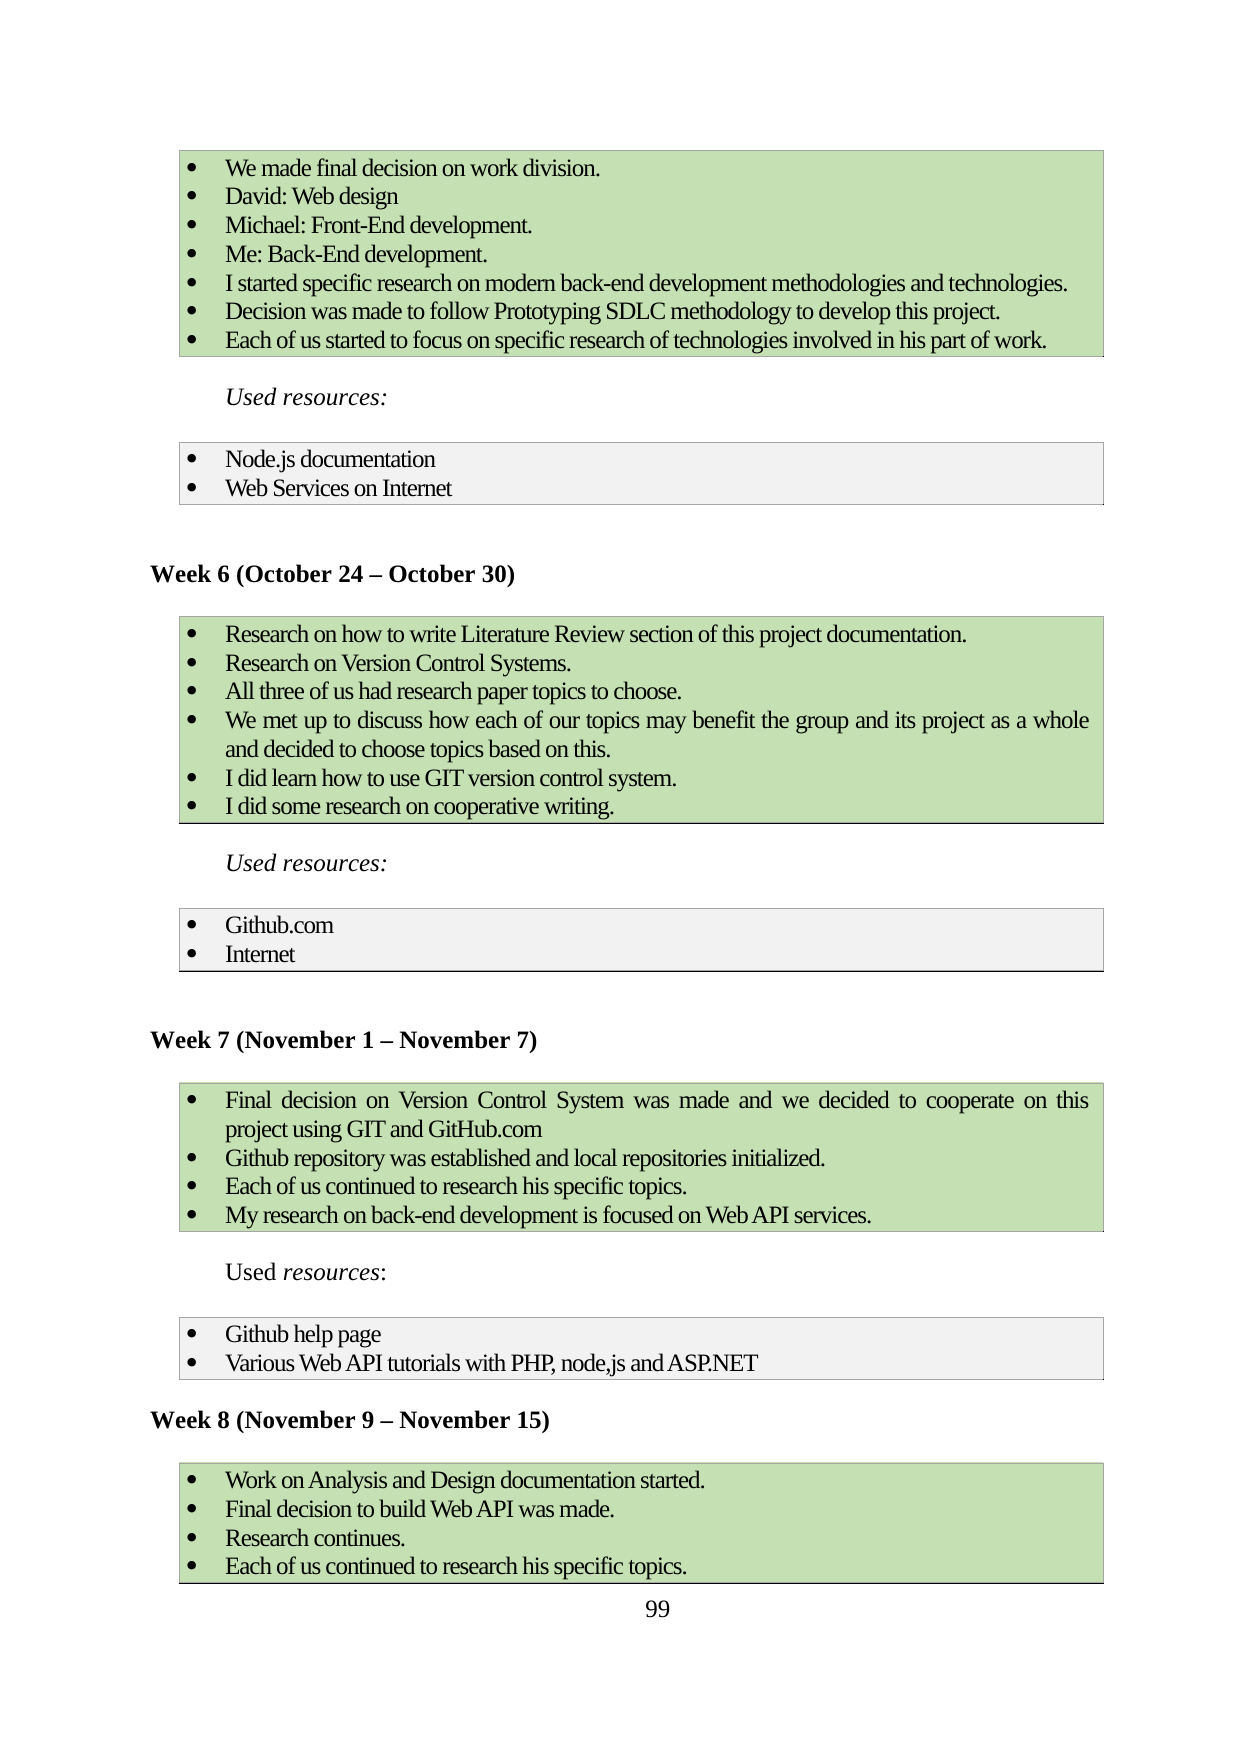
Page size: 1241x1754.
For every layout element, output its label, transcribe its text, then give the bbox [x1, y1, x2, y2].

title Github help page [180, 1318, 1103, 1346]
title Research continues. [180, 1520, 1103, 1549]
title Github repository was established and local repositories initialized. [180, 1140, 1103, 1169]
subtitle Week 7 (November 1 – November 7) [150, 1025, 1090, 1054]
text Used resources: [150, 382, 1090, 411]
title Each of us continued to research his specific topics. [180, 1169, 1103, 1197]
title My research on back-end development is focused on Web API services. [180, 1197, 1103, 1231]
title Research on Version Control Systems. [180, 645, 1103, 674]
title We met up to discuss how each of our topics may benefit the group and its project as a whole and decided to choose topics based on this. [180, 702, 1103, 760]
title Various Web API tutorials with PHP, node,js and ASP.NET [180, 1346, 1103, 1379]
title Michael: Front-End development. [180, 207, 1103, 236]
subtitle Week 6 (October 24 – October 30) [150, 559, 1090, 587]
title Research on how to write Literature Review section of this project documentation. [180, 617, 1103, 645]
title Each of us started to focus on specific research of technologies involved in his part of work. [180, 322, 1103, 356]
title All three of us had research paper topics to choose. [180, 674, 1103, 702]
title Me: Back-End development. [180, 236, 1103, 265]
title Work on Analysis and Design documentation started. [180, 1464, 1103, 1491]
title I did learn how to use GIT version control system. [180, 760, 1103, 789]
title Final decision to build Web API was made. [180, 1491, 1103, 1520]
subtitle Week 8 (November 9 – November 15) [150, 1405, 1090, 1434]
text Used resources: [150, 848, 1090, 877]
title We made final decision on work division. [180, 151, 1103, 179]
title Final decision on Version Control System was made and we decided to cooperate on this project using GIT and GitHub.com [180, 1084, 1103, 1140]
title Node.js documentation [180, 443, 1103, 471]
text Used resources: [150, 1257, 1090, 1286]
title Github.com [180, 909, 1103, 937]
title Each of us continued to research his specific topics. [180, 1549, 1103, 1582]
title I did some research on cooperative writing. [180, 789, 1103, 822]
title David: Web design [180, 179, 1103, 207]
title Decision was made to follow Prototyping SDLC methodology to develop this project. [180, 294, 1103, 322]
title Internet [180, 937, 1103, 970]
title Web Services on Internet [180, 471, 1103, 504]
title I started specific research on modern back-end development methodologies and technologies. [180, 265, 1103, 294]
